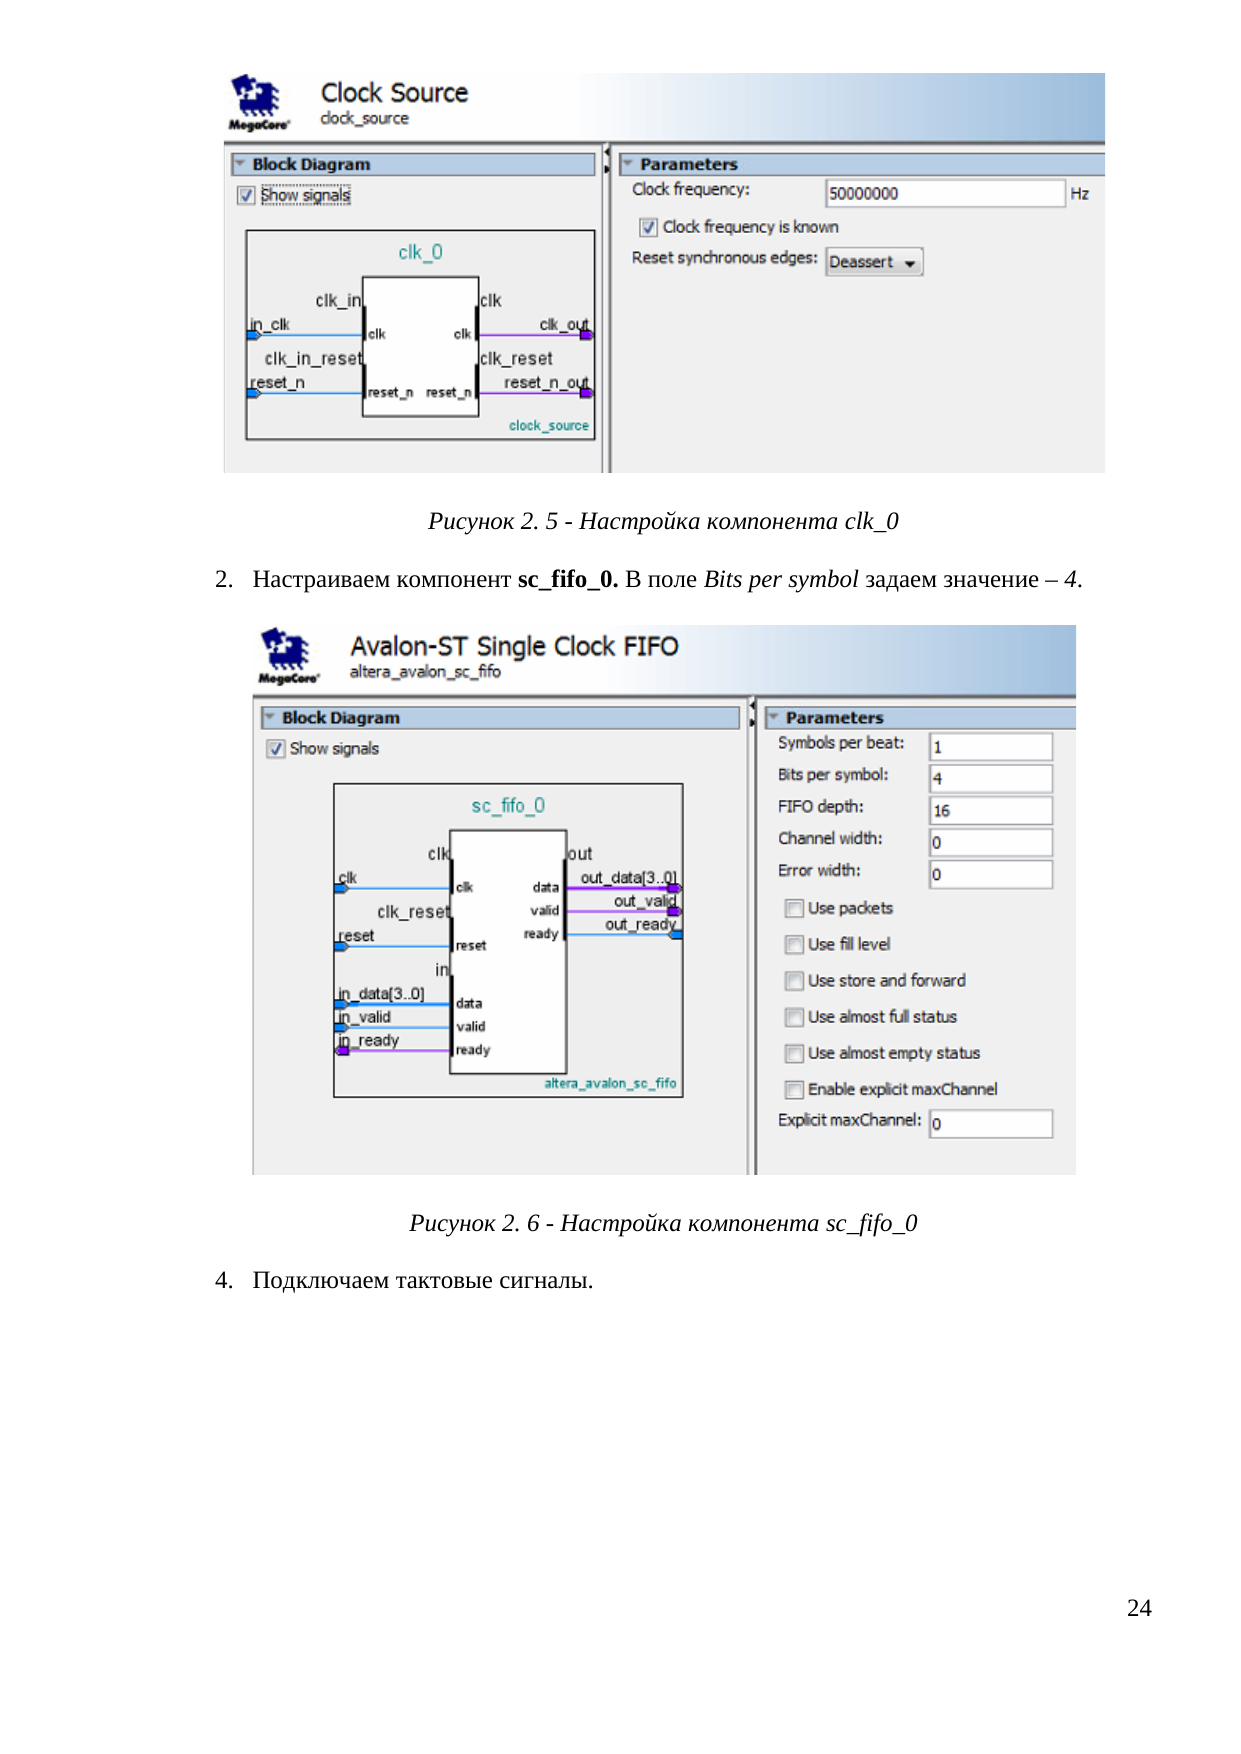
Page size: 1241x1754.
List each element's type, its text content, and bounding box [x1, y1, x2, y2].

picture [252, 625, 1077, 1175]
list Настраиваем компонент sc_fifo_0. В поле Bits per symbol задаем значение – 4. [215, 564, 1152, 592]
picture [223, 73, 1105, 473]
text Рисунок 2. 6 - Настройка компонента sc_fifo_0 [177, 1208, 1152, 1236]
text Рисунок 2. 5 - Настройка компонента clk_0 [177, 506, 1152, 534]
list Подключаем тактовые сигналы. [215, 1266, 1152, 1294]
